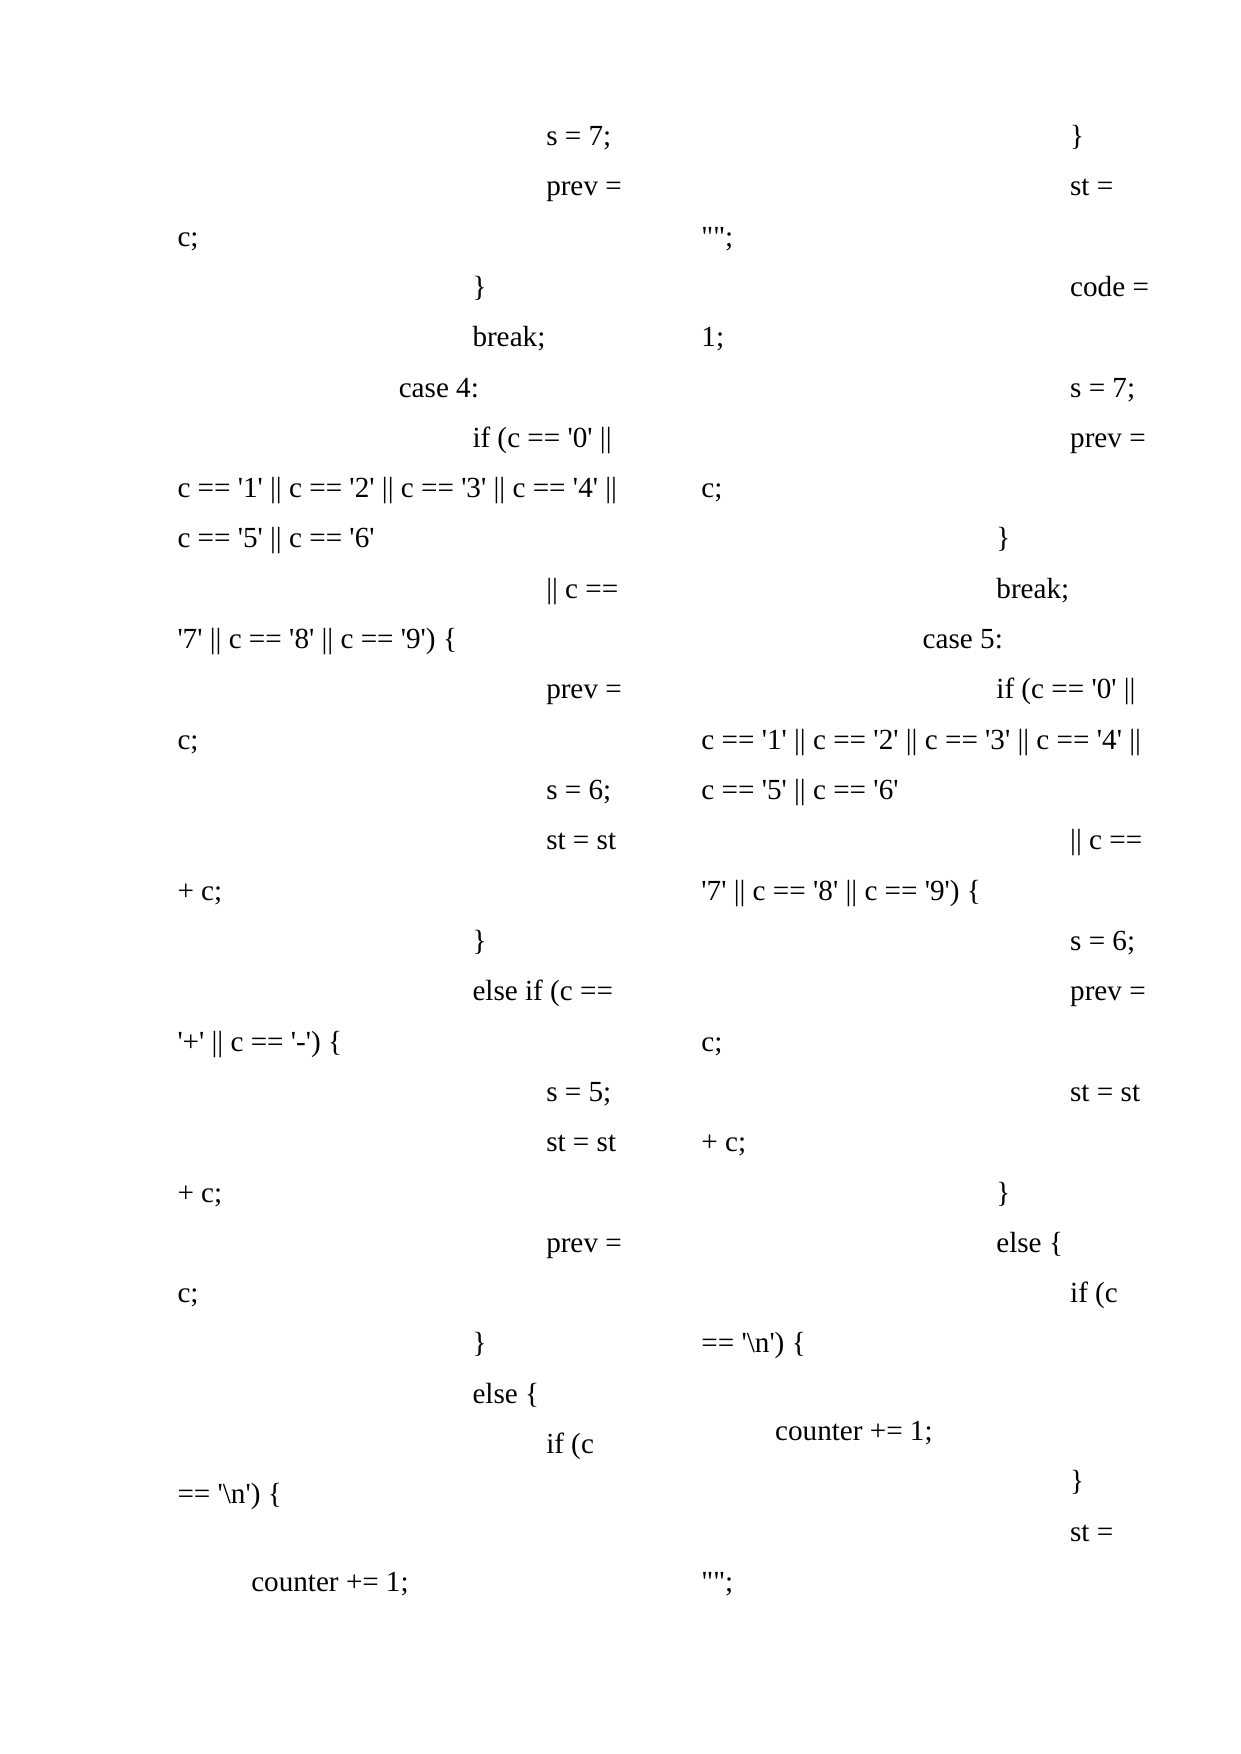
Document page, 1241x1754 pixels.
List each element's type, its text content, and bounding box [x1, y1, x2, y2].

text } [701, 521, 1152, 554]
text s = 6; [701, 923, 1152, 957]
text || c == '7' || c == '8' || c == '9') { [701, 822, 1152, 906]
text st = ""; [701, 1514, 1152, 1597]
text st = st + c; [177, 1124, 628, 1208]
text counter += 1; [177, 1527, 628, 1597]
text } [177, 269, 628, 303]
text s = 5; [177, 1074, 628, 1108]
text prev = c; [701, 420, 1152, 504]
text prev = c; [177, 168, 628, 252]
text } [701, 118, 1152, 152]
text s = 7; [177, 118, 628, 152]
text || c == '7' || c == '8' || c == '9') { [177, 571, 628, 655]
text } [701, 1463, 1152, 1497]
text case 5: [701, 621, 1152, 655]
text } [701, 1175, 1152, 1208]
text s = 7; [701, 370, 1152, 403]
text if (c == '\n') { [177, 1426, 628, 1510]
text prev = c; [177, 1225, 628, 1309]
text break; [701, 571, 1152, 604]
text s = 6; [177, 772, 628, 806]
text if (c == '0' || c == '1' || c == '2' || c == '3' || c == '4' || c == '5' || c == '6' [701, 672, 1152, 806]
text if (c == '\n') { [701, 1275, 1152, 1359]
text else { [177, 1376, 628, 1409]
text } [177, 1326, 628, 1359]
text else { [701, 1225, 1152, 1258]
text else if (c == '+' || c == '-') { [177, 973, 628, 1057]
text if (c == '0' || c == '1' || c == '2' || c == '3' || c == '4' || c == '5' || c == '6' [177, 420, 628, 554]
text } [177, 923, 628, 957]
text st = st + c; [177, 822, 628, 906]
text prev = c; [701, 973, 1152, 1057]
text code = 1; [701, 269, 1152, 353]
text st = ""; [701, 168, 1152, 252]
text prev = c; [177, 672, 628, 755]
text case 4: [177, 370, 628, 403]
text break; [177, 319, 628, 353]
text counter += 1; [701, 1376, 1152, 1447]
text st = st + c; [701, 1074, 1152, 1158]
